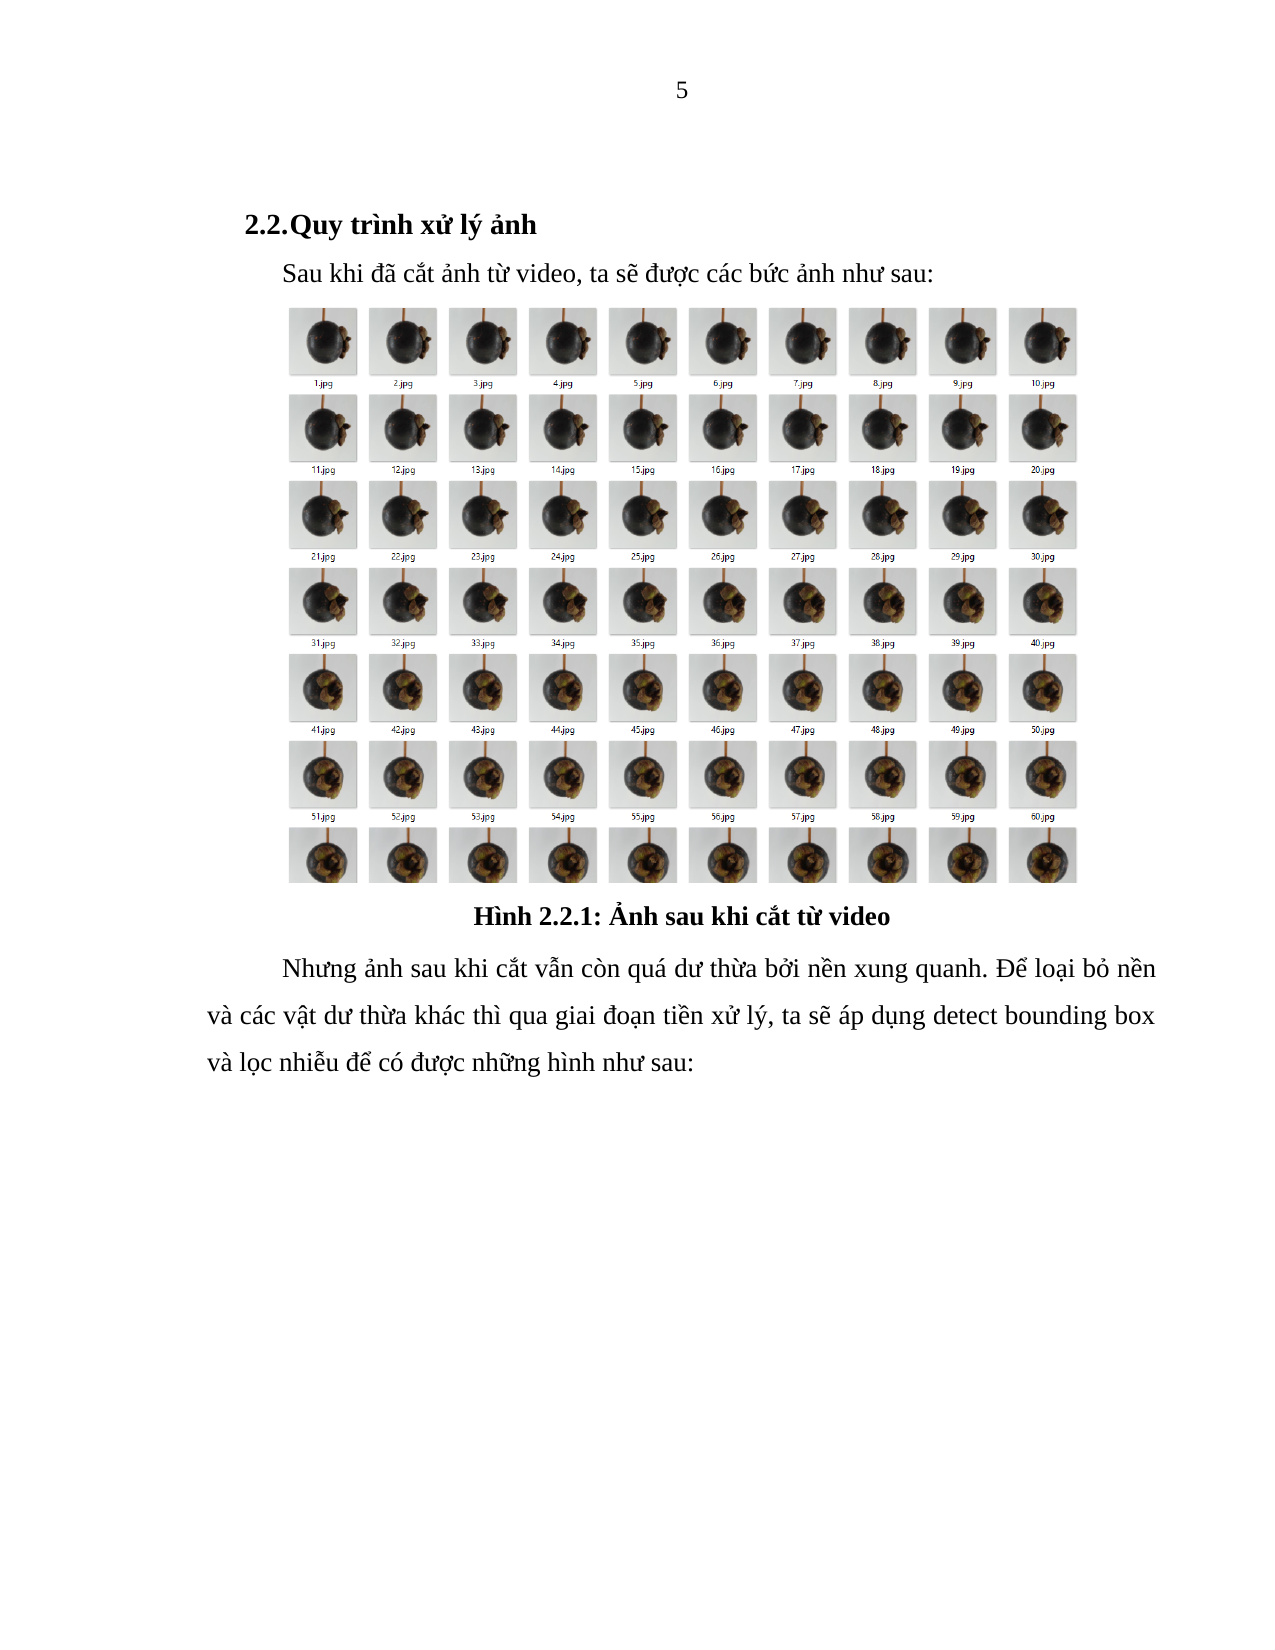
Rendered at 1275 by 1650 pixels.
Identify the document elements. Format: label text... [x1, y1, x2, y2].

list Quy trình xử lý ảnh [244, 207, 1157, 240]
text Hình 2.2.1: Ảnh sau khi cắt từ video [207, 901, 1157, 932]
picture [283, 303, 1081, 885]
text Sau khi đã cắt ảnh từ video, ta sẽ được các bức ảnh như sau: [207, 257, 1157, 288]
text Nhưng ảnh sau khi cắt vẫn còn quá dư thừa bởi nền xung quanh. Để loại bỏ nền và các vật dư thừa khác thì qua giai đoạn tiền xử lý, ta sẽ áp dụng detect bounding box và lọc nhiễu để có được những hình như sau: [207, 952, 1157, 1077]
